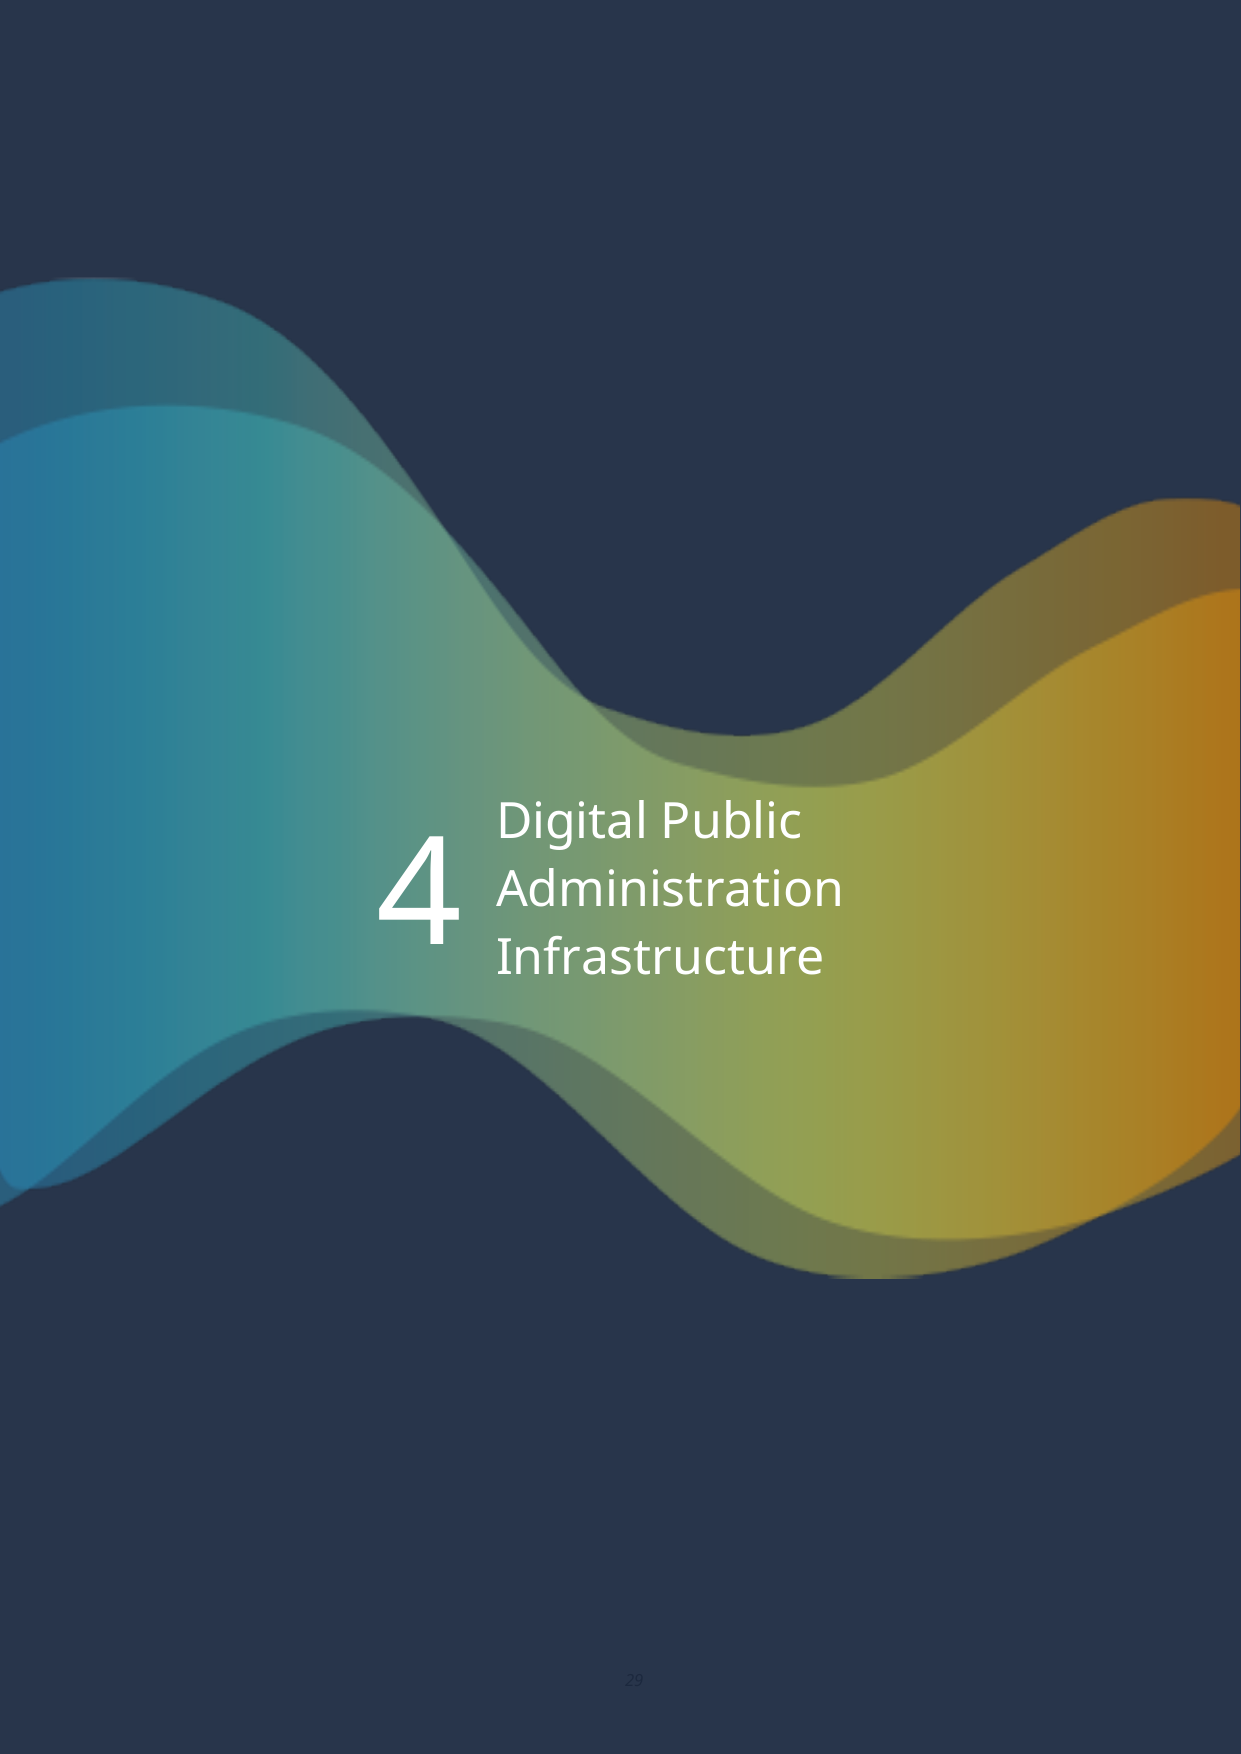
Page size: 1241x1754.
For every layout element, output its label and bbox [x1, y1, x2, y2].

picture [0, 270, 1241, 1279]
